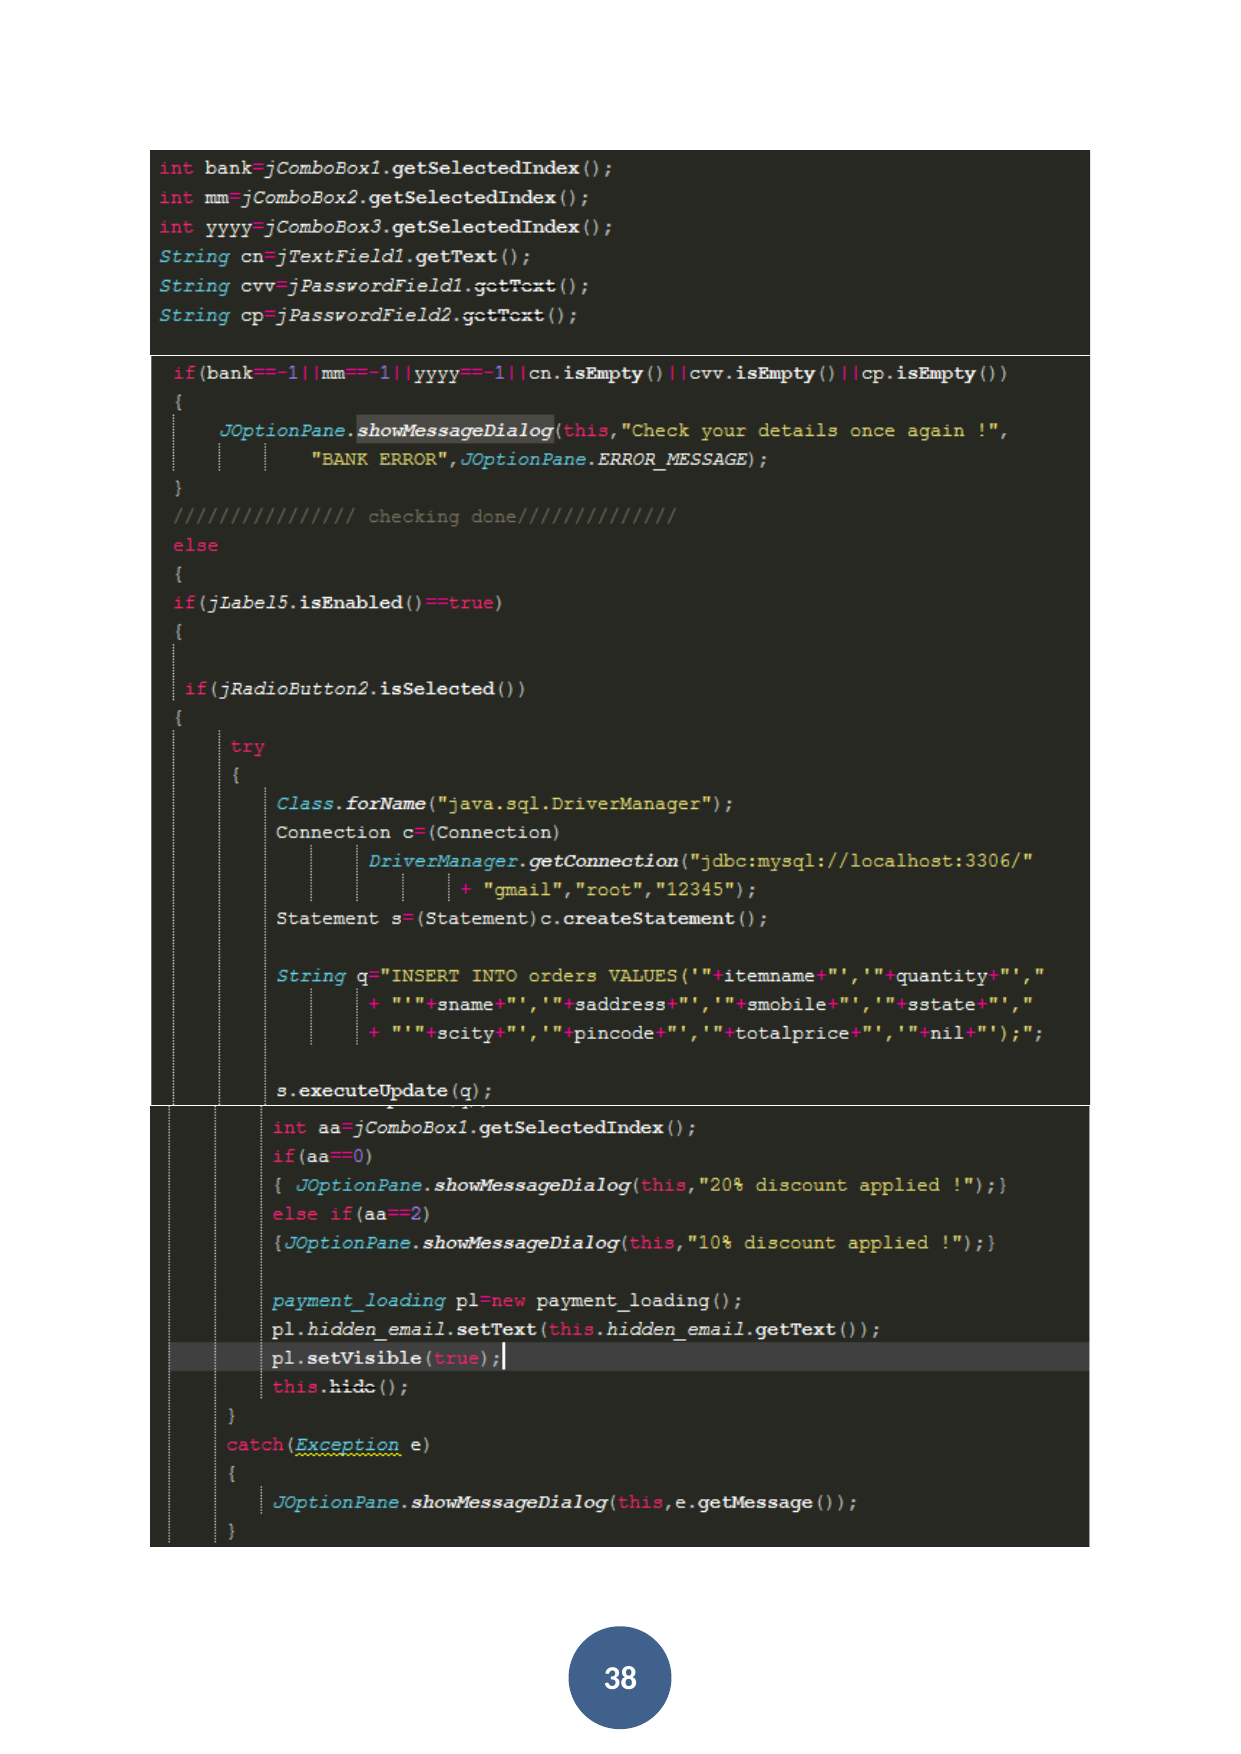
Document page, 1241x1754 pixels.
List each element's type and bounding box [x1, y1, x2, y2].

picture [150, 1106, 1091, 1547]
picture [150, 150, 1091, 355]
picture [150, 356, 1091, 1105]
